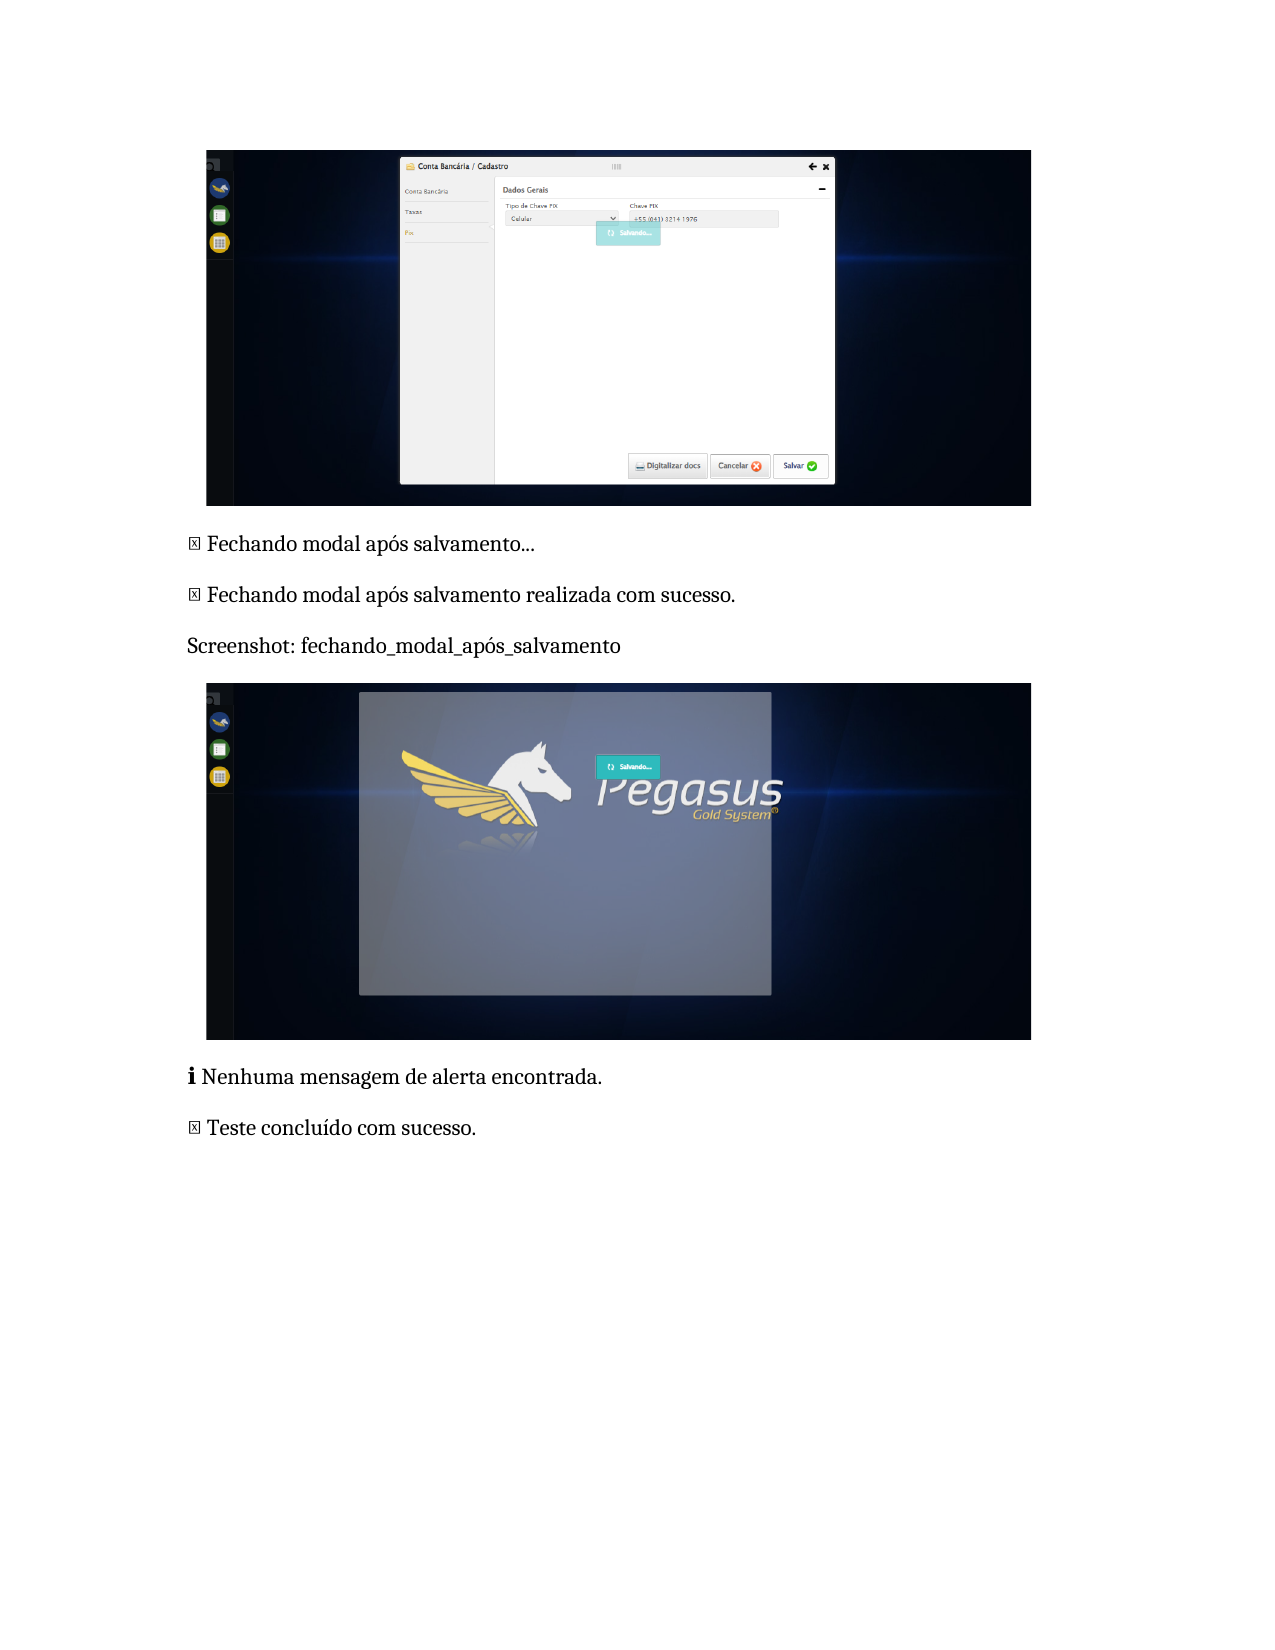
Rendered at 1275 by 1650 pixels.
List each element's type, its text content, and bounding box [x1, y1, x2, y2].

text Screenshot: fechando_modal_após_salvamento [187, 632, 1087, 659]
text ✅ Teste concluído com sucesso. [187, 1115, 1087, 1141]
text ℹ️ Nenhuma mensagem de alerta encontrada. [187, 1064, 1087, 1090]
text 🔄 Fechando modal após salvamento... [187, 530, 1087, 557]
text ✅ Fechando modal após salvamento realizada com sucesso. [187, 581, 1087, 608]
picture [206, 683, 1032, 1040]
picture [206, 150, 1032, 506]
